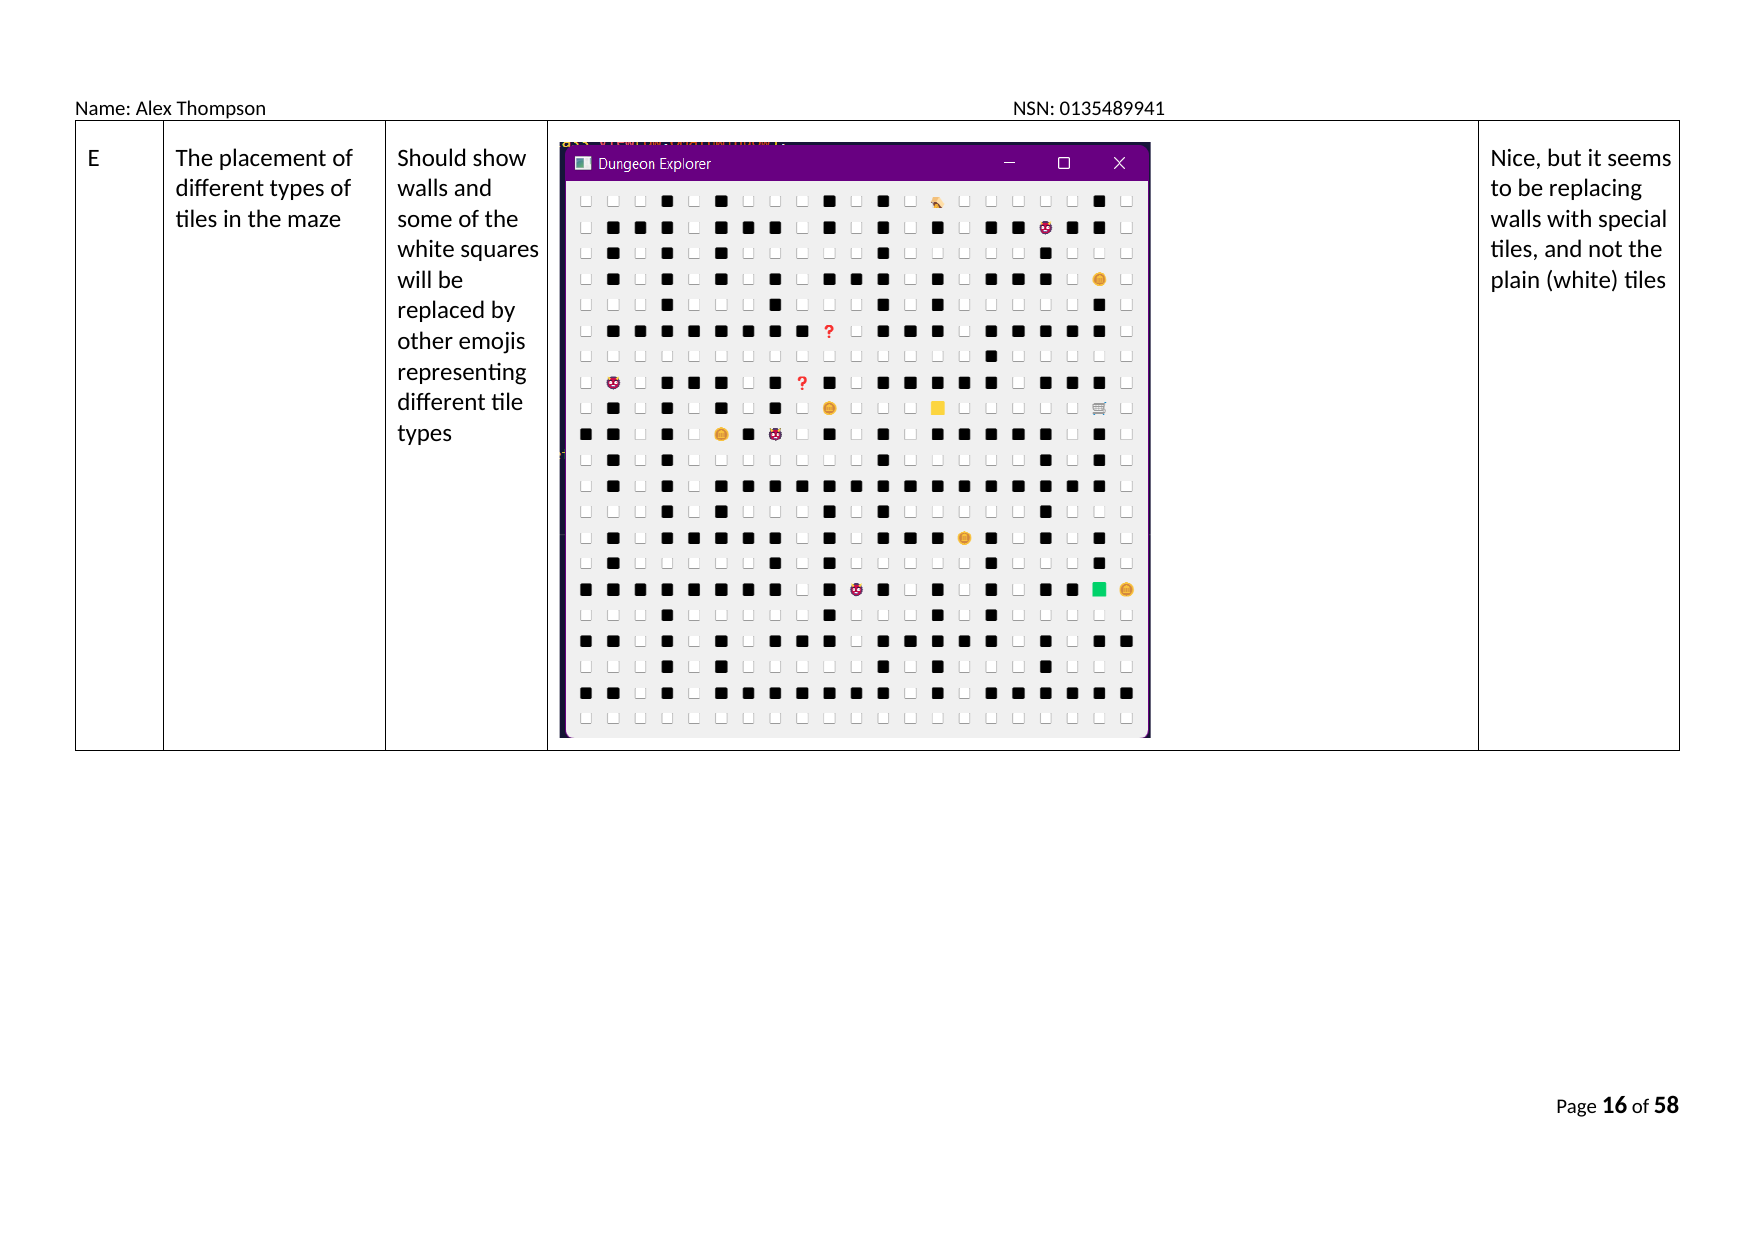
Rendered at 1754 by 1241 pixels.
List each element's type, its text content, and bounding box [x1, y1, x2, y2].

table_cell E [76, 121, 163, 750]
table_cell Nice, but it seems to be replacing walls with special tiles, and not the plain (white) tiles [1479, 121, 1679, 750]
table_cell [386, 121, 547, 750]
table_cell [548, 121, 1478, 750]
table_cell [164, 121, 385, 750]
picture [559, 142, 1151, 738]
